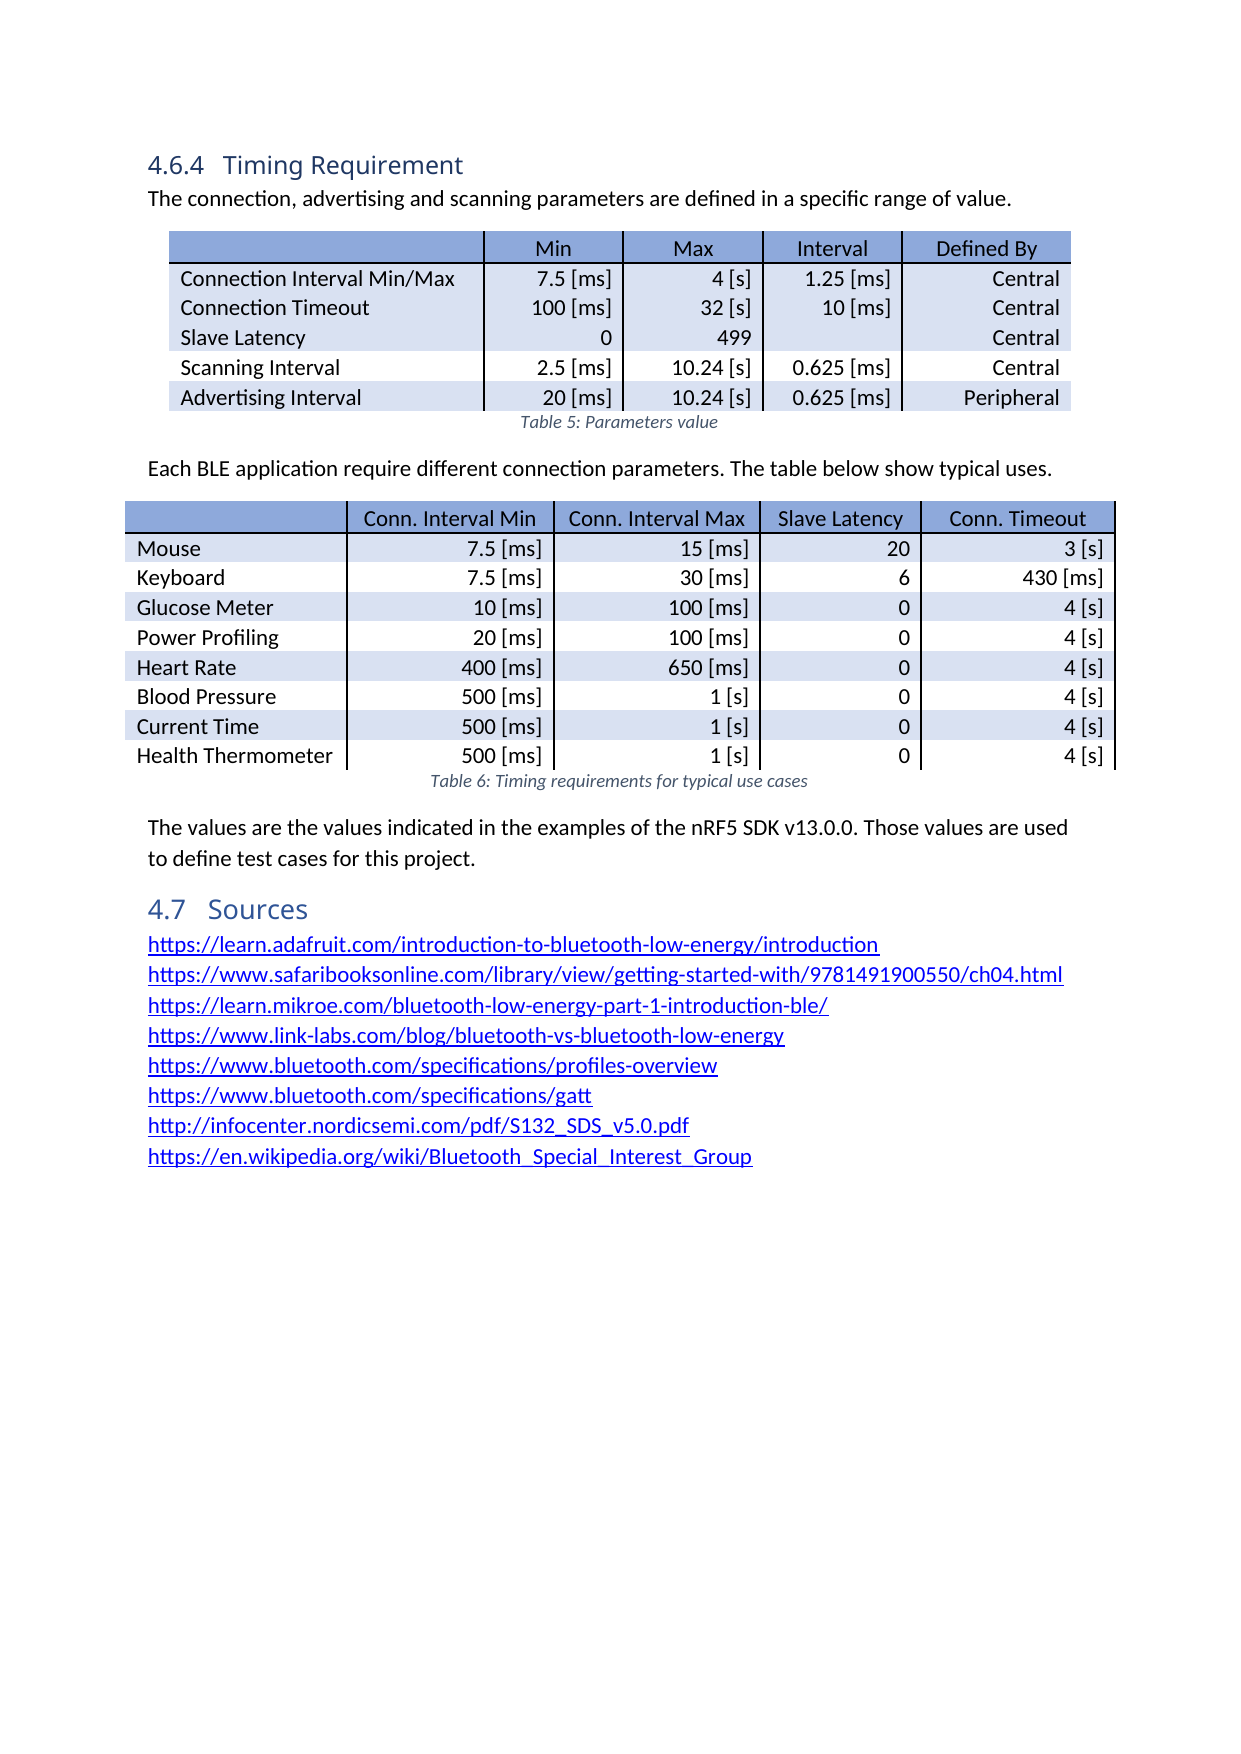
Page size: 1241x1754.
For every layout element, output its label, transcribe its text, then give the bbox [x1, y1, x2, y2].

table_cell 0.625 [ms] [764, 351, 901, 381]
table_cell Central [903, 351, 1071, 381]
table_cell 7.5 [ms] [348, 562, 553, 592]
table_cell 500 [ms] [348, 681, 553, 710]
table_cell 4 [s] [922, 592, 1114, 621]
table_cell 20 [761, 534, 920, 562]
table_cell 10 [ms] [348, 592, 553, 621]
table_header Conn. Interval Max [555, 501, 759, 532]
table_cell 0 [761, 710, 920, 740]
table_cell 499 [624, 322, 762, 351]
table_cell 3 [s] [922, 534, 1114, 562]
table_cell 6 [761, 562, 920, 592]
text The connection, advertising and scanning parameters are defined in a specific range of value. [148, 184, 1093, 212]
text Each BLE application require different connection parameters. The table below show typical uses. [148, 454, 1093, 482]
table_cell Scanning Interval [169, 351, 483, 381]
table_header [169, 231, 483, 262]
table_cell 100 [ms] [485, 292, 622, 322]
table_cell 1.25 [ms] [764, 264, 901, 292]
table_header Defined By [903, 231, 1071, 262]
subtitle Timing Requirement [148, 148, 1093, 182]
table_cell 10 [ms] [764, 292, 901, 322]
table_cell 7.5 [ms] [348, 534, 553, 562]
table_cell 4 [s] [922, 710, 1114, 740]
text https://www.bluetooth.com/specifications/gatt [148, 1081, 1093, 1109]
table_cell 430 [ms] [922, 562, 1114, 592]
text https://en.wikipedia.org/wiki/Bluetooth_Special_Interest_Group [148, 1142, 1093, 1170]
table_header [125, 501, 346, 532]
table_cell 1 [s] [555, 681, 759, 710]
table_cell Central [903, 292, 1071, 322]
table_cell Slave Latency [169, 322, 483, 351]
table_cell 20 [ms] [485, 381, 622, 411]
table_cell Central [903, 264, 1071, 292]
text Table : Parameters value [148, 411, 1093, 433]
text https://learn.mikroe.com/bluetooth-low-energy-part-1-introduction-ble/ [148, 991, 1093, 1019]
table_cell 100 [ms] [555, 592, 759, 621]
table_header Min [485, 231, 622, 262]
table_cell 2.5 [ms] [485, 351, 622, 381]
table_cell 1 [s] [555, 740, 759, 770]
table_cell [764, 322, 901, 351]
table_header Slave Latency [761, 501, 920, 532]
table_cell Mouse [125, 534, 346, 562]
table_cell 4 [s] [922, 621, 1114, 651]
table_cell Blood Pressure [125, 681, 346, 710]
subtitle Sources [148, 891, 1093, 927]
table_cell 4 [s] [922, 740, 1114, 770]
table_cell 7.5 [ms] [485, 264, 622, 292]
table_cell 10.24 [s] [624, 351, 762, 381]
table_cell 30 [ms] [555, 562, 759, 592]
table_cell 4 [s] [624, 264, 762, 292]
table_cell 0 [761, 740, 920, 770]
table_cell 400 [ms] [348, 651, 553, 681]
table_cell Connection Timeout [169, 292, 483, 322]
table_cell Central [903, 322, 1071, 351]
table_cell 650 [ms] [555, 651, 759, 681]
table_cell Heart Rate [125, 651, 346, 681]
table_cell 15 [ms] [555, 534, 759, 562]
table_cell Connection Interval Min/Max [169, 264, 483, 292]
table_cell Health Thermometer [125, 740, 346, 770]
table_header Conn. Timeout [922, 501, 1114, 532]
table_cell 10.24 [s] [624, 381, 762, 411]
table_cell Keyboard [125, 562, 346, 592]
table_cell 20 [ms] [348, 621, 553, 651]
table_cell Glucose Meter [125, 592, 346, 621]
table_cell 4 [s] [922, 651, 1114, 681]
table_cell 0 [485, 322, 622, 351]
table_cell 0 [761, 621, 920, 651]
table_cell 100 [ms] [555, 621, 759, 651]
table_cell 500 [ms] [348, 740, 553, 770]
table_header Conn. Interval Min [348, 501, 553, 532]
text https://learn.adafruit.com/introduction-to-bluetooth-low-energy/introduction [148, 930, 1093, 958]
table_cell Current Time [125, 710, 346, 740]
text Table : Timing requirements for typical use cases [148, 770, 1093, 793]
table_cell 32 [s] [624, 292, 762, 322]
text The values are the values indicated in the examples of the nRF5 SDK v13.0.0. Those values are used to define test cases for this project. [148, 813, 1093, 872]
table_header Max [624, 231, 762, 262]
table_cell 0 [761, 651, 920, 681]
table_header Interval [764, 231, 901, 262]
text https://www.link-labs.com/blog/bluetooth-vs-bluetooth-low-energy [148, 1021, 1093, 1049]
table_cell Power Profiling [125, 621, 346, 651]
text https://www.safaribooksonline.com/library/view/getting-started-with/9781491900550/ch04.html [148, 961, 1093, 988]
table_cell 500 [ms] [348, 710, 553, 740]
table_cell Peripheral [903, 381, 1071, 411]
table_cell 4 [s] [922, 681, 1114, 710]
table_cell 1 [s] [555, 710, 759, 740]
table_cell 0 [761, 592, 920, 621]
text http://infocenter.nordicsemi.com/pdf/S132_SDS_v5.0.pdf [148, 1112, 1093, 1139]
table_cell 0.625 [ms] [764, 381, 901, 411]
table_cell 0 [761, 681, 920, 710]
table_cell Advertising Interval [169, 381, 483, 411]
text https://www.bluetooth.com/specifications/profiles-overview [148, 1051, 1093, 1079]
